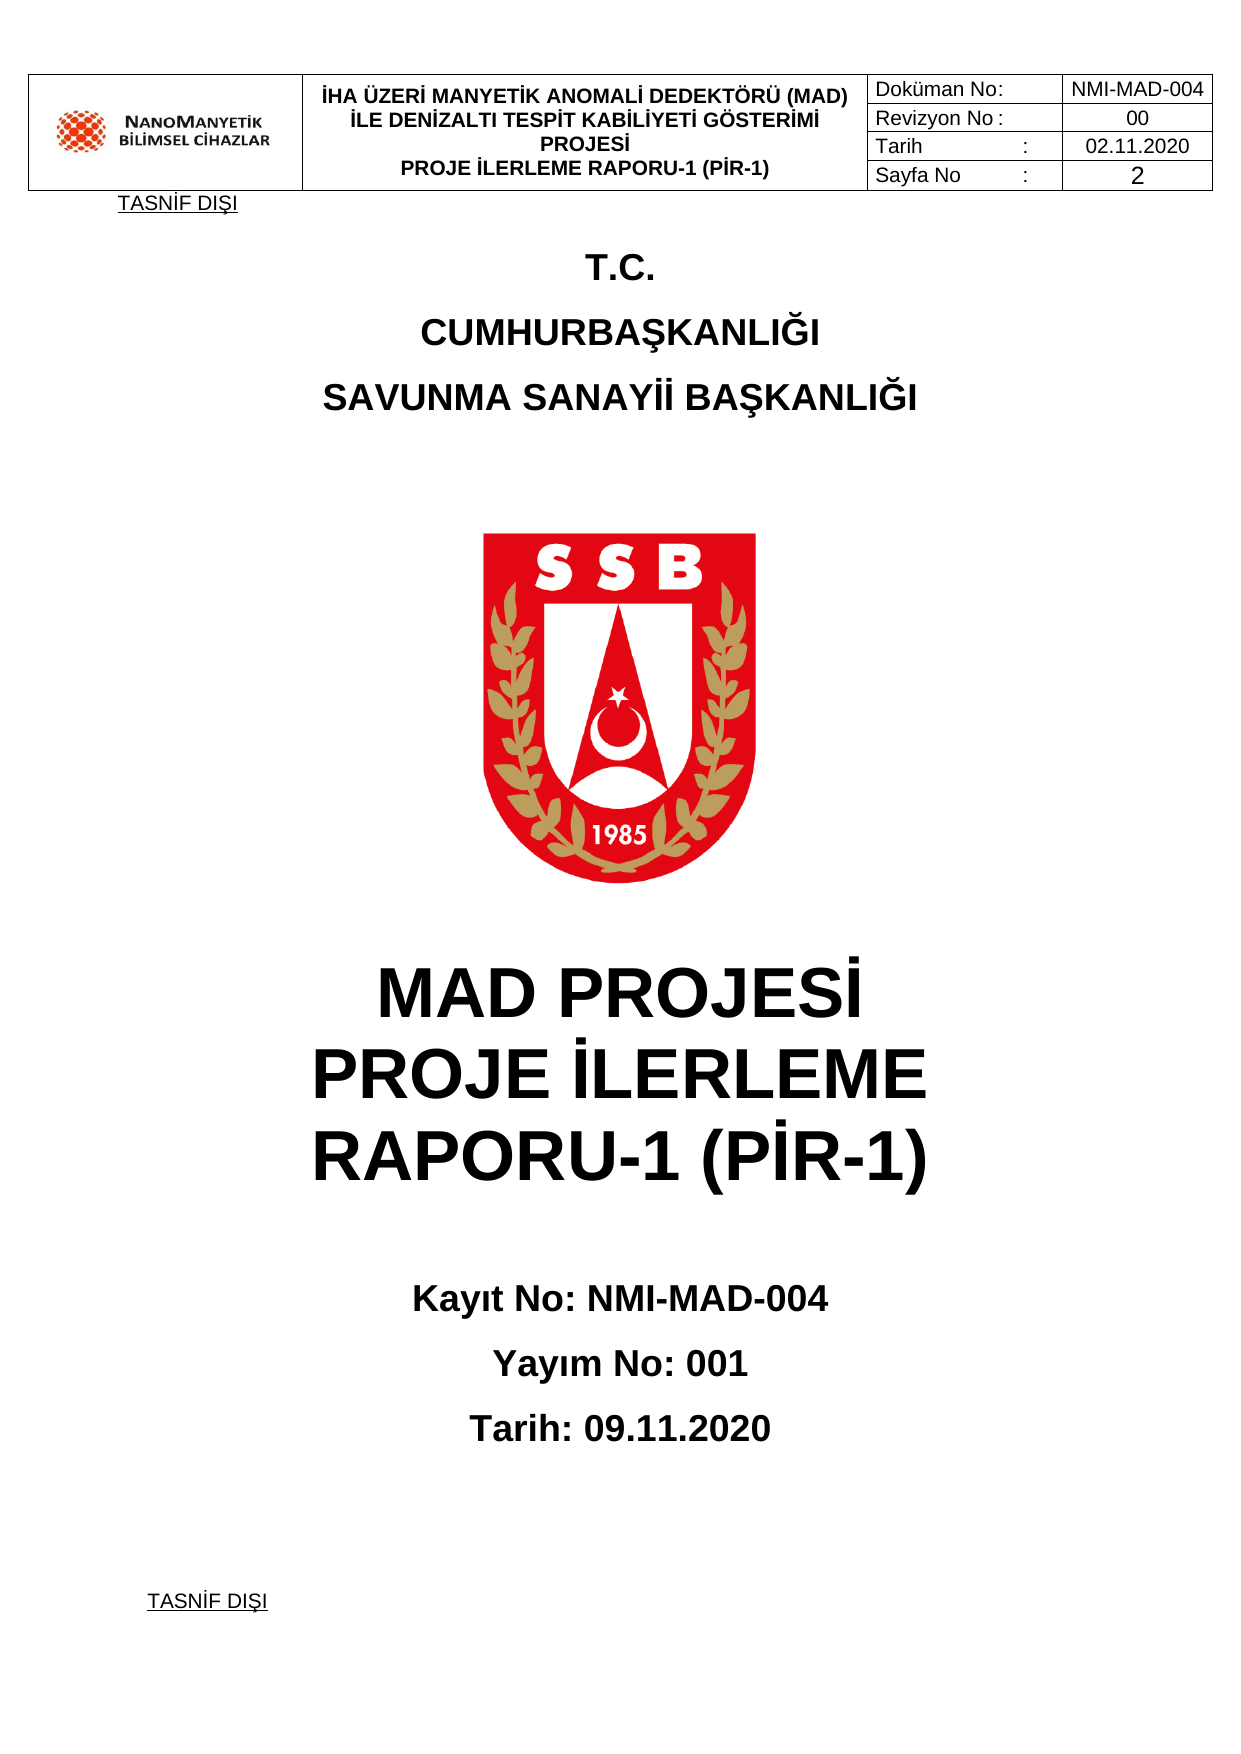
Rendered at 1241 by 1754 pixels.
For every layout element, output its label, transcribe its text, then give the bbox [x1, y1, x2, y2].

picture [473, 526, 767, 894]
picture [35, 92, 295, 172]
text CUMHURBAŞKANLIĞI [147, 310, 1093, 353]
text MAD PROJESİ [147, 951, 1093, 1032]
text PROJE İLERLEME RAPORU-1 (PİR-1) [147, 1032, 1093, 1195]
text SAVUNMA SANAYİİ BAŞKANLIĞI [147, 375, 1093, 418]
text Yayım No: 001 [147, 1341, 1093, 1384]
text Tarih: 09.11.2020 [147, 1406, 1093, 1449]
text T.C. [147, 246, 1093, 289]
text Kayıt No: NMI-MAD-004 [147, 1277, 1093, 1320]
